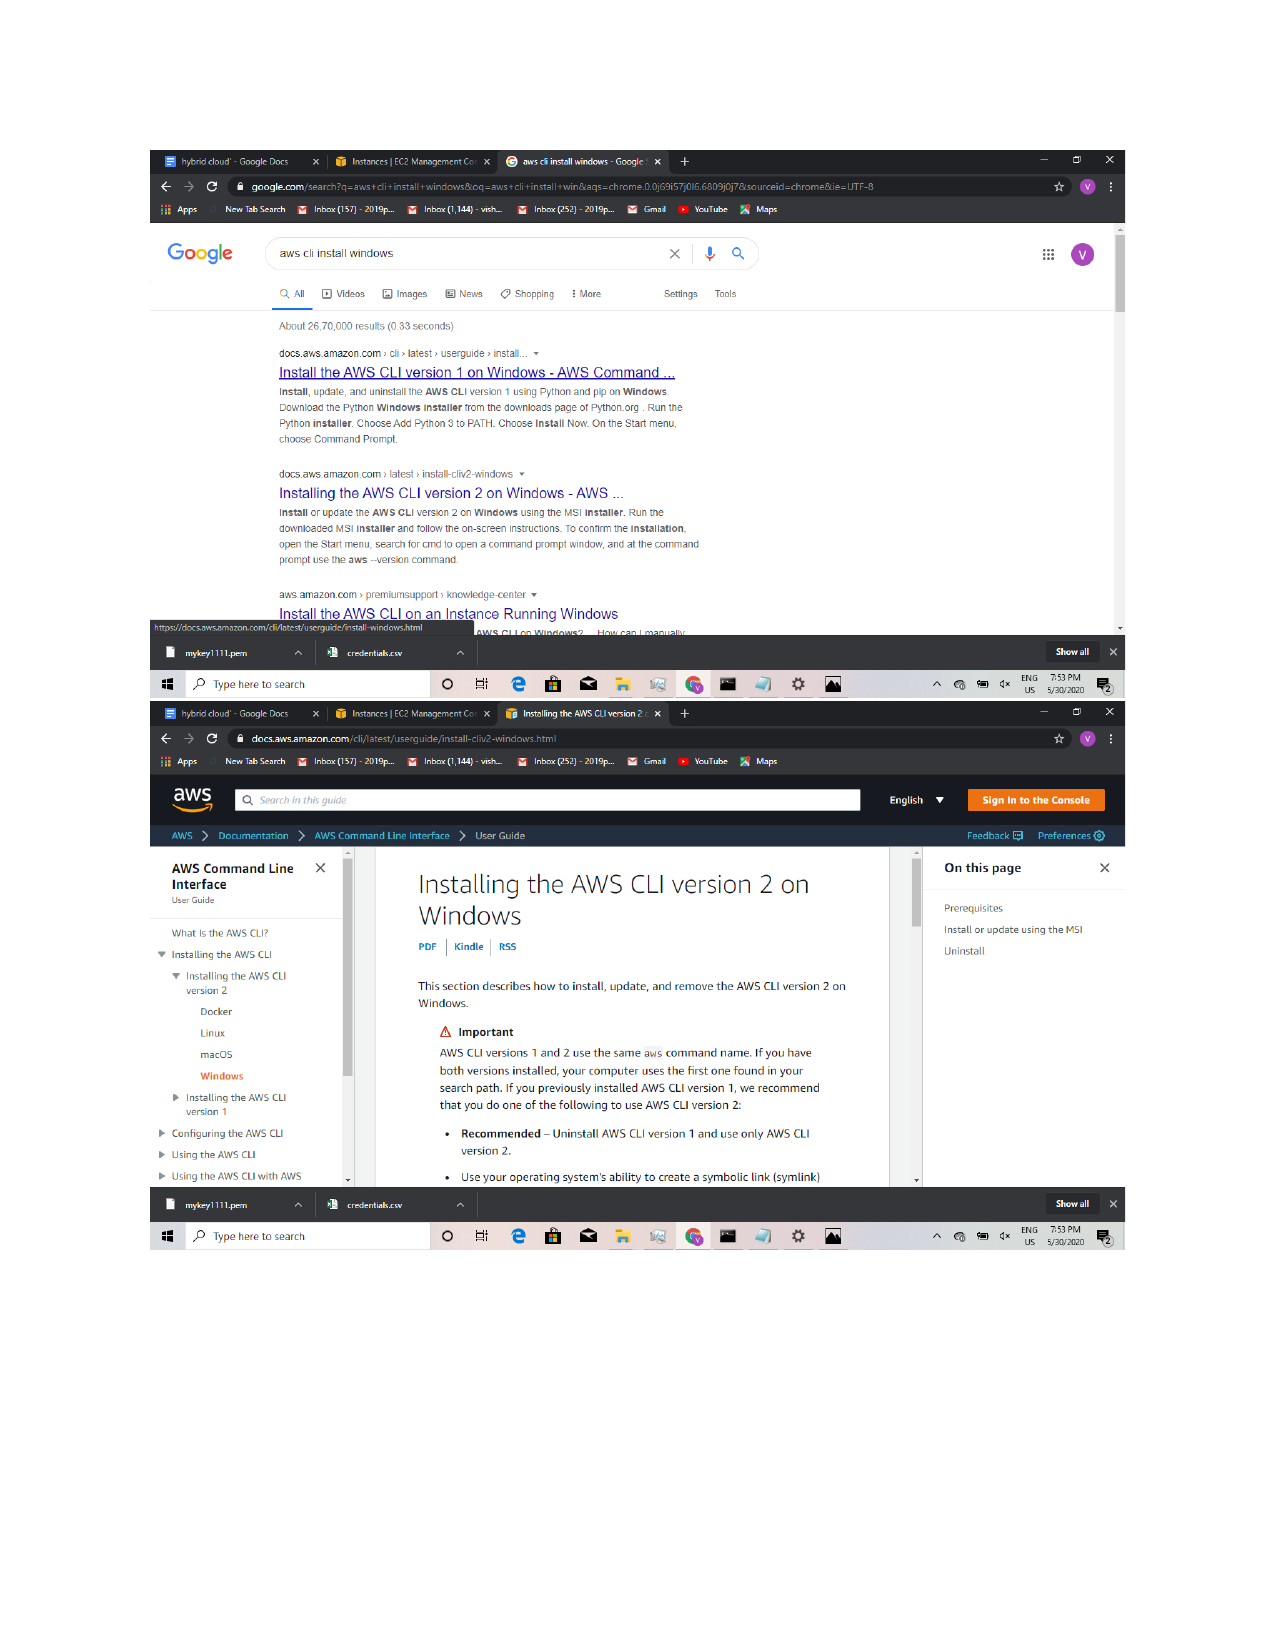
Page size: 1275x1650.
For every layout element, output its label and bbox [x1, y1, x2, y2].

picture [150, 701, 1125, 1250]
picture [150, 150, 1125, 698]
